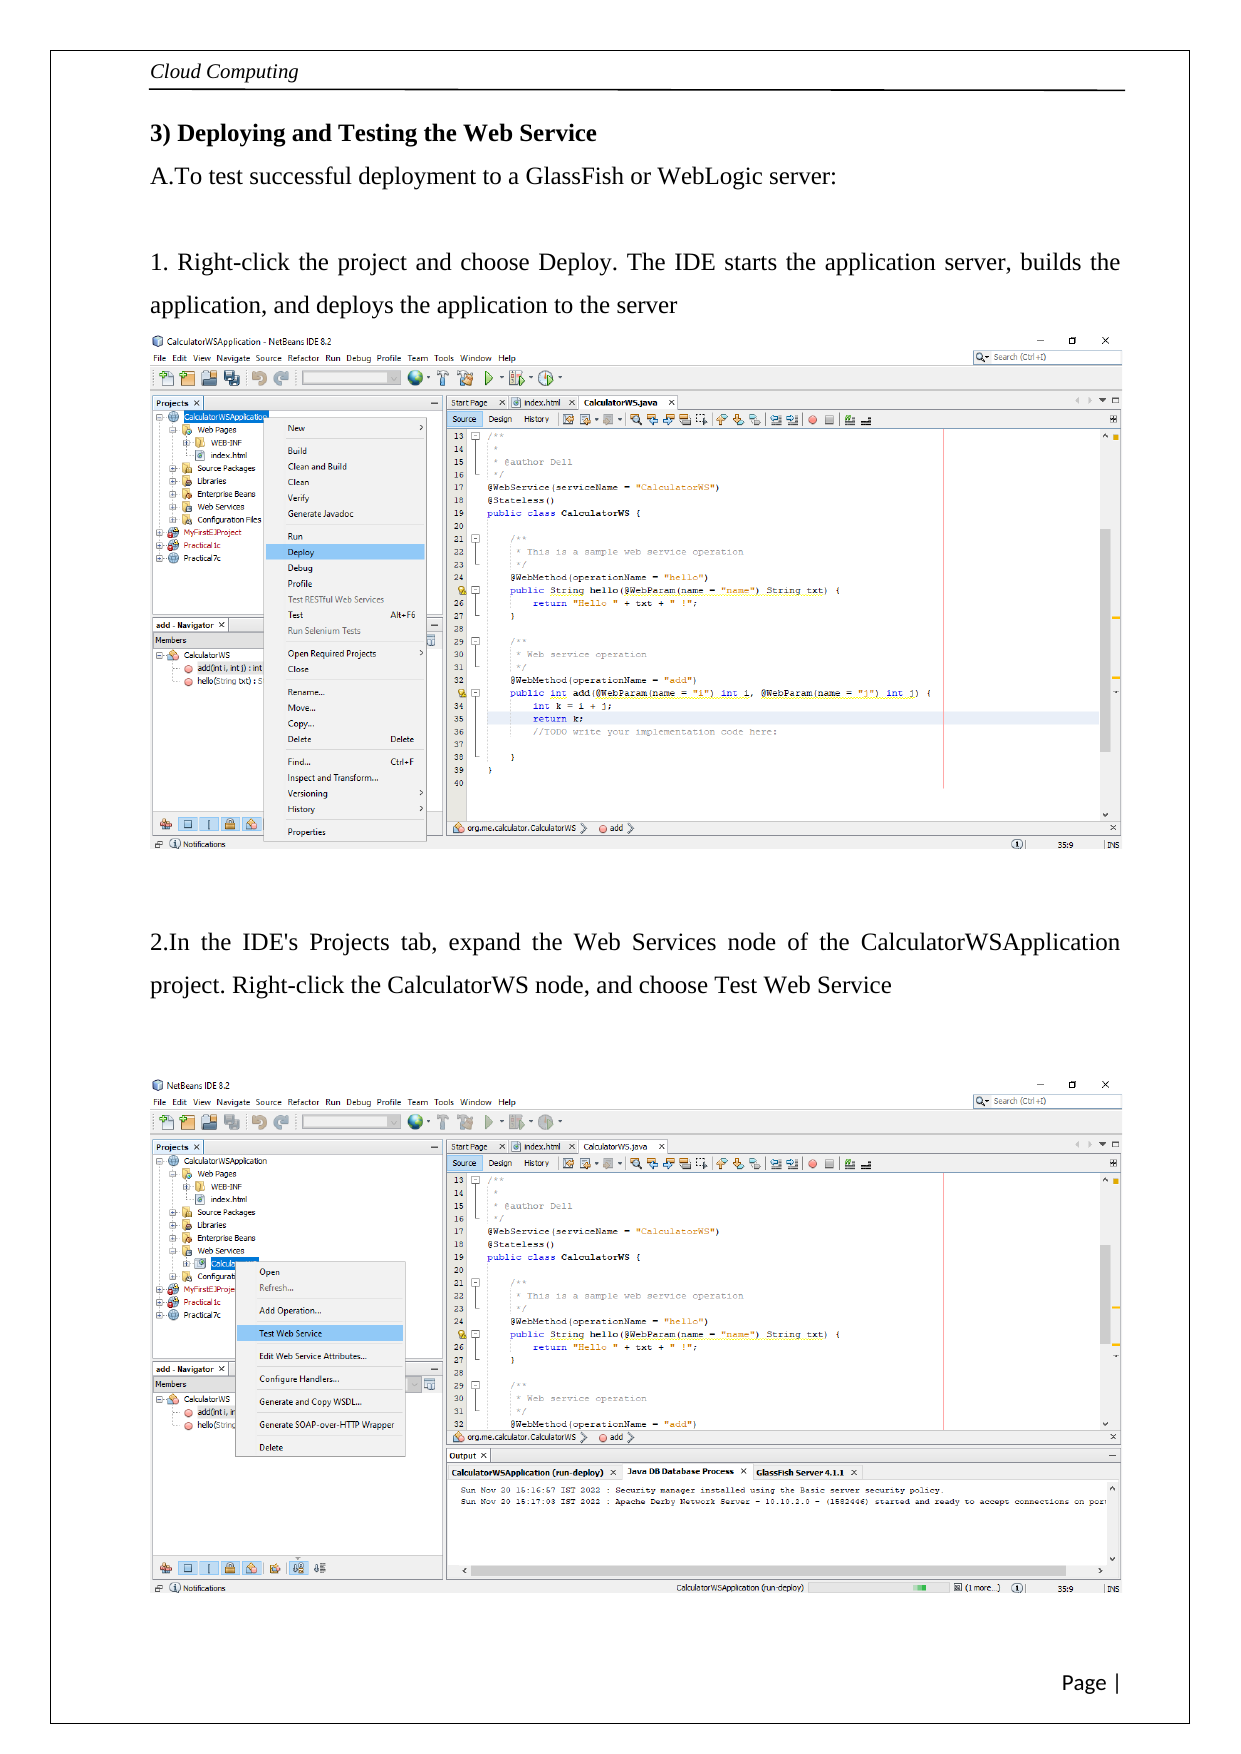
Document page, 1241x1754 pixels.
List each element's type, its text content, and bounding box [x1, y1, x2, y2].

text A.To test successful deployment to a GlassFish or WebLogic server: [150, 161, 1122, 190]
text 1. Right-click the project and choose Deploy. The IDE starts the application server, builds the application, and deploys the application to the server [150, 247, 1122, 319]
picture [150, 333, 1123, 849]
text 3) Deploying and Testing the Web Service [150, 118, 1122, 147]
text 2.In the IDE's Projects tab, expand the Web Services node of the CalculatorWSApplication project. Right-click the CalculatorWS node, and choose Test Web Service [150, 927, 1122, 999]
picture [150, 1077, 1123, 1593]
